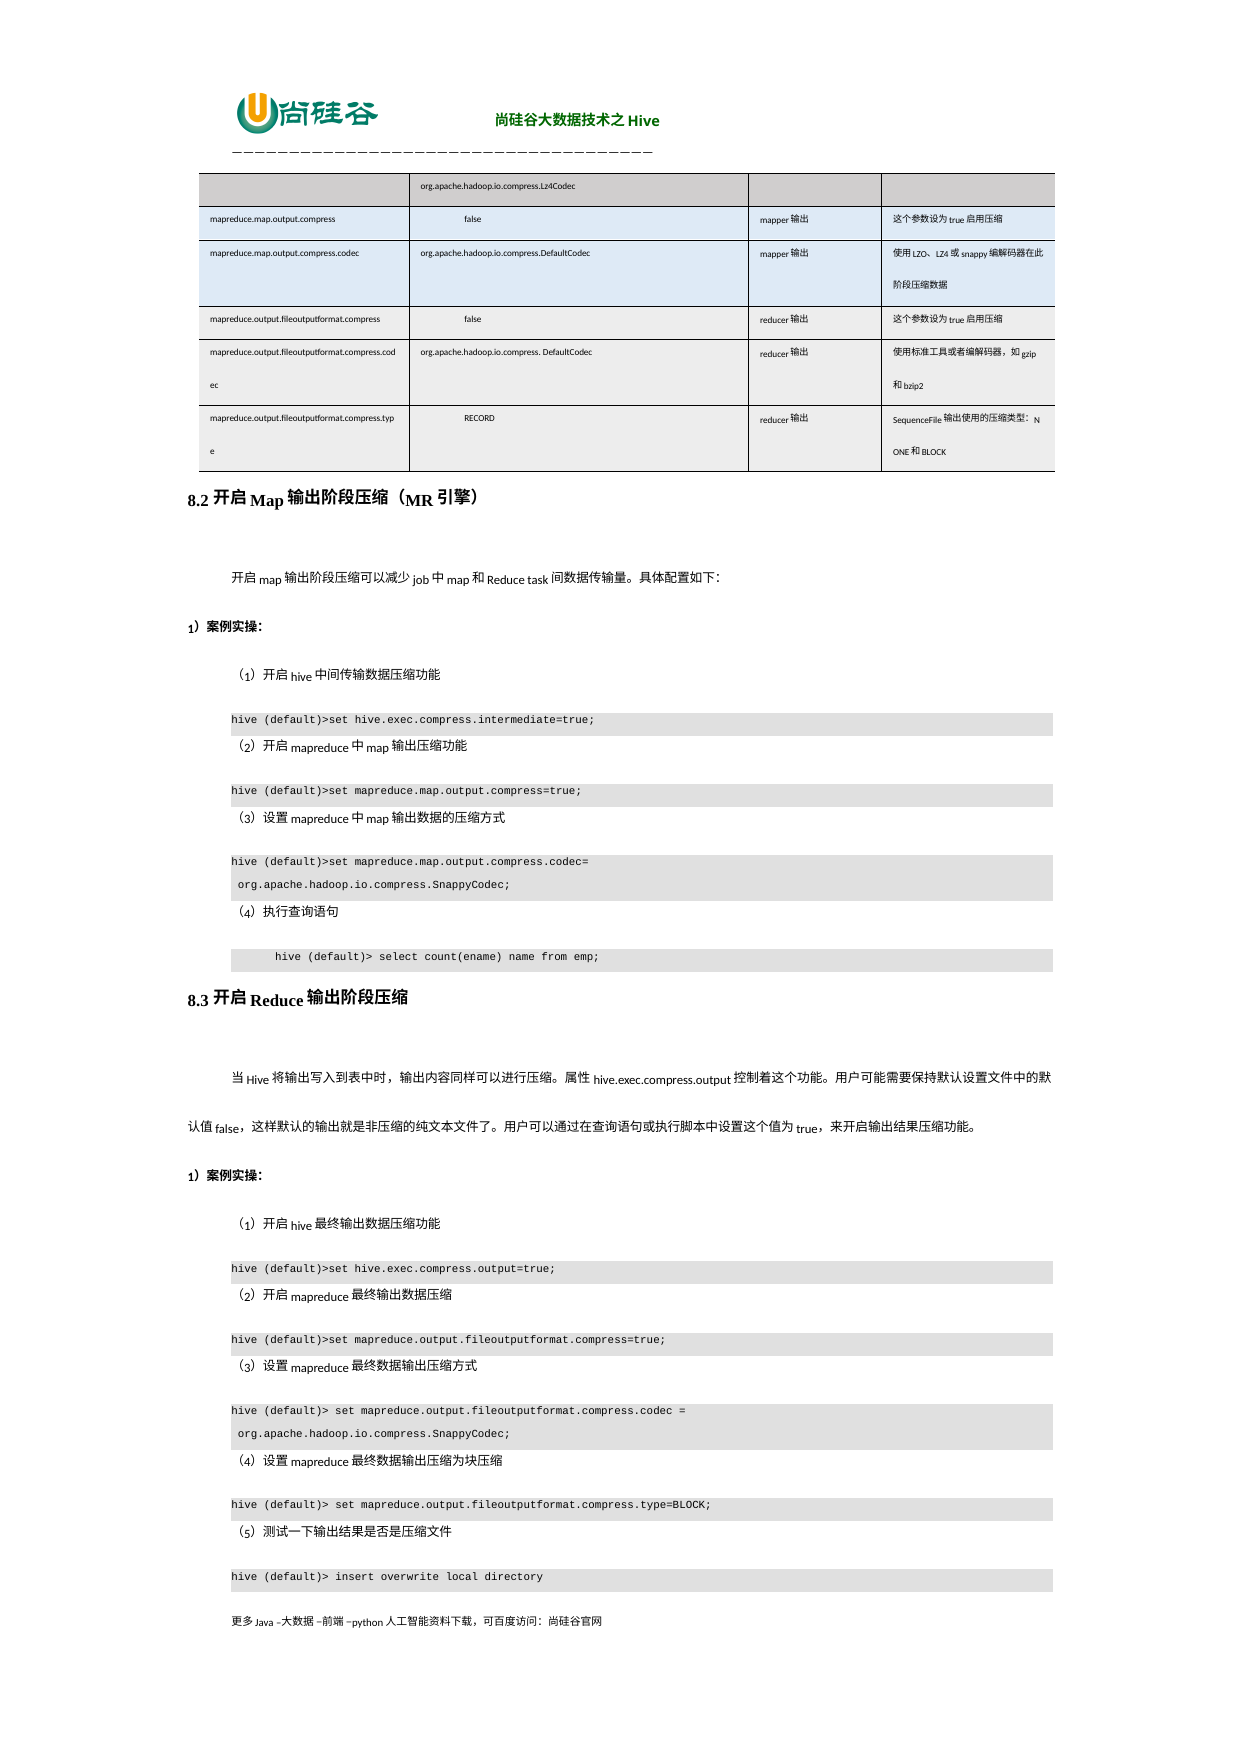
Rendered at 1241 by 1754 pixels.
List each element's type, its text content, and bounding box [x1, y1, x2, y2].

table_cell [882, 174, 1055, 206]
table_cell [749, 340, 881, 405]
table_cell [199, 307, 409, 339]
text （4）执行查询语句 [187, 901, 1053, 933]
text hive (default)> set mapreduce.output.fileoutputformat.compress.codec = [231, 1404, 1053, 1427]
text hive (default)> set mapreduce.output.fileoutputformat.compress.type=BLOCK; [231, 1498, 1053, 1521]
picture [231, 88, 382, 138]
text （3）设置mapreduce中map输出数据的压缩方式 [187, 807, 1053, 839]
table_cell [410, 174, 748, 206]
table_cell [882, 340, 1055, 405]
text hive (default)>set mapreduce.map.output.compress=true; [231, 784, 1053, 807]
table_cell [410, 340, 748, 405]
text （1）开启hive最终输出数据压缩功能 [187, 1213, 1053, 1246]
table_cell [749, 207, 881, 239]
text org.apache.hadoop.io.compress.SnappyCodec; [231, 1427, 1053, 1450]
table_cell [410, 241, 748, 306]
text （4）设置mapreduce最终数据输出压缩为块压缩 [187, 1450, 1053, 1482]
text hive (default)> select count(ename) name from emp; [231, 949, 1053, 972]
text org.apache.hadoop.io.compress.SnappyCodec; [231, 878, 1053, 901]
subtitle 8.2 开启Map输出阶段压缩（MR引擎） [187, 472, 1053, 537]
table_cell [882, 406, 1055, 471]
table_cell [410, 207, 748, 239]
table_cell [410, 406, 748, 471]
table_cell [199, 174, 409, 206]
text hive (default)> insert overwrite local directory [231, 1569, 1053, 1592]
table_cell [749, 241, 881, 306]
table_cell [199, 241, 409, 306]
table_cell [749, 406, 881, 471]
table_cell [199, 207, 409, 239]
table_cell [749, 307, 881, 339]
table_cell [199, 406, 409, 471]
text 1）案例实操： [187, 616, 1053, 648]
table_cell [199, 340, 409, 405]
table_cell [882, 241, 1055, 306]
text 当Hive将输出写入到表中时，输出内容同样可以进行压缩。属性hive.exec.compress.output控制着这个功能。用户可能需要保持默认设置文件中的默认值false，这样默认的输出就是非压缩的纯文本文件了。用户可以通过在查询语句或执行脚本中设置这个值为true，来开启输出结果压缩功能。 [187, 1068, 1053, 1149]
text （5）测试一下输出结果是否是压缩文件 [187, 1521, 1053, 1553]
text hive (default)>set hive.exec.compress.output=true; [231, 1261, 1053, 1284]
text （1）开启hive中间传输数据压缩功能 [187, 664, 1053, 697]
text （2）开启mapreduce中map输出压缩功能 [187, 736, 1053, 768]
text hive (default)>set mapreduce.map.output.compress.codec= [231, 855, 1053, 878]
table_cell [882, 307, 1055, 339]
text hive (default)>set mapreduce.output.fileoutputformat.compress=true; [231, 1333, 1053, 1356]
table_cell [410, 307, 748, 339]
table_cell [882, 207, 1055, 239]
text hive (default)>set hive.exec.compress.intermediate=true; [231, 713, 1053, 736]
text 1）案例实操： [187, 1165, 1053, 1197]
text （2）开启mapreduce最终输出数据压缩 [187, 1284, 1053, 1317]
text 开启map输出阶段压缩可以减少job中map和Reduce task间数据传输量。具体配置如下： [187, 568, 1053, 600]
text （3）设置mapreduce最终数据输出压缩方式 [187, 1356, 1053, 1388]
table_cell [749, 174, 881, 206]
subtitle 8.3 开启Reduce输出阶段压缩 [187, 972, 1053, 1037]
